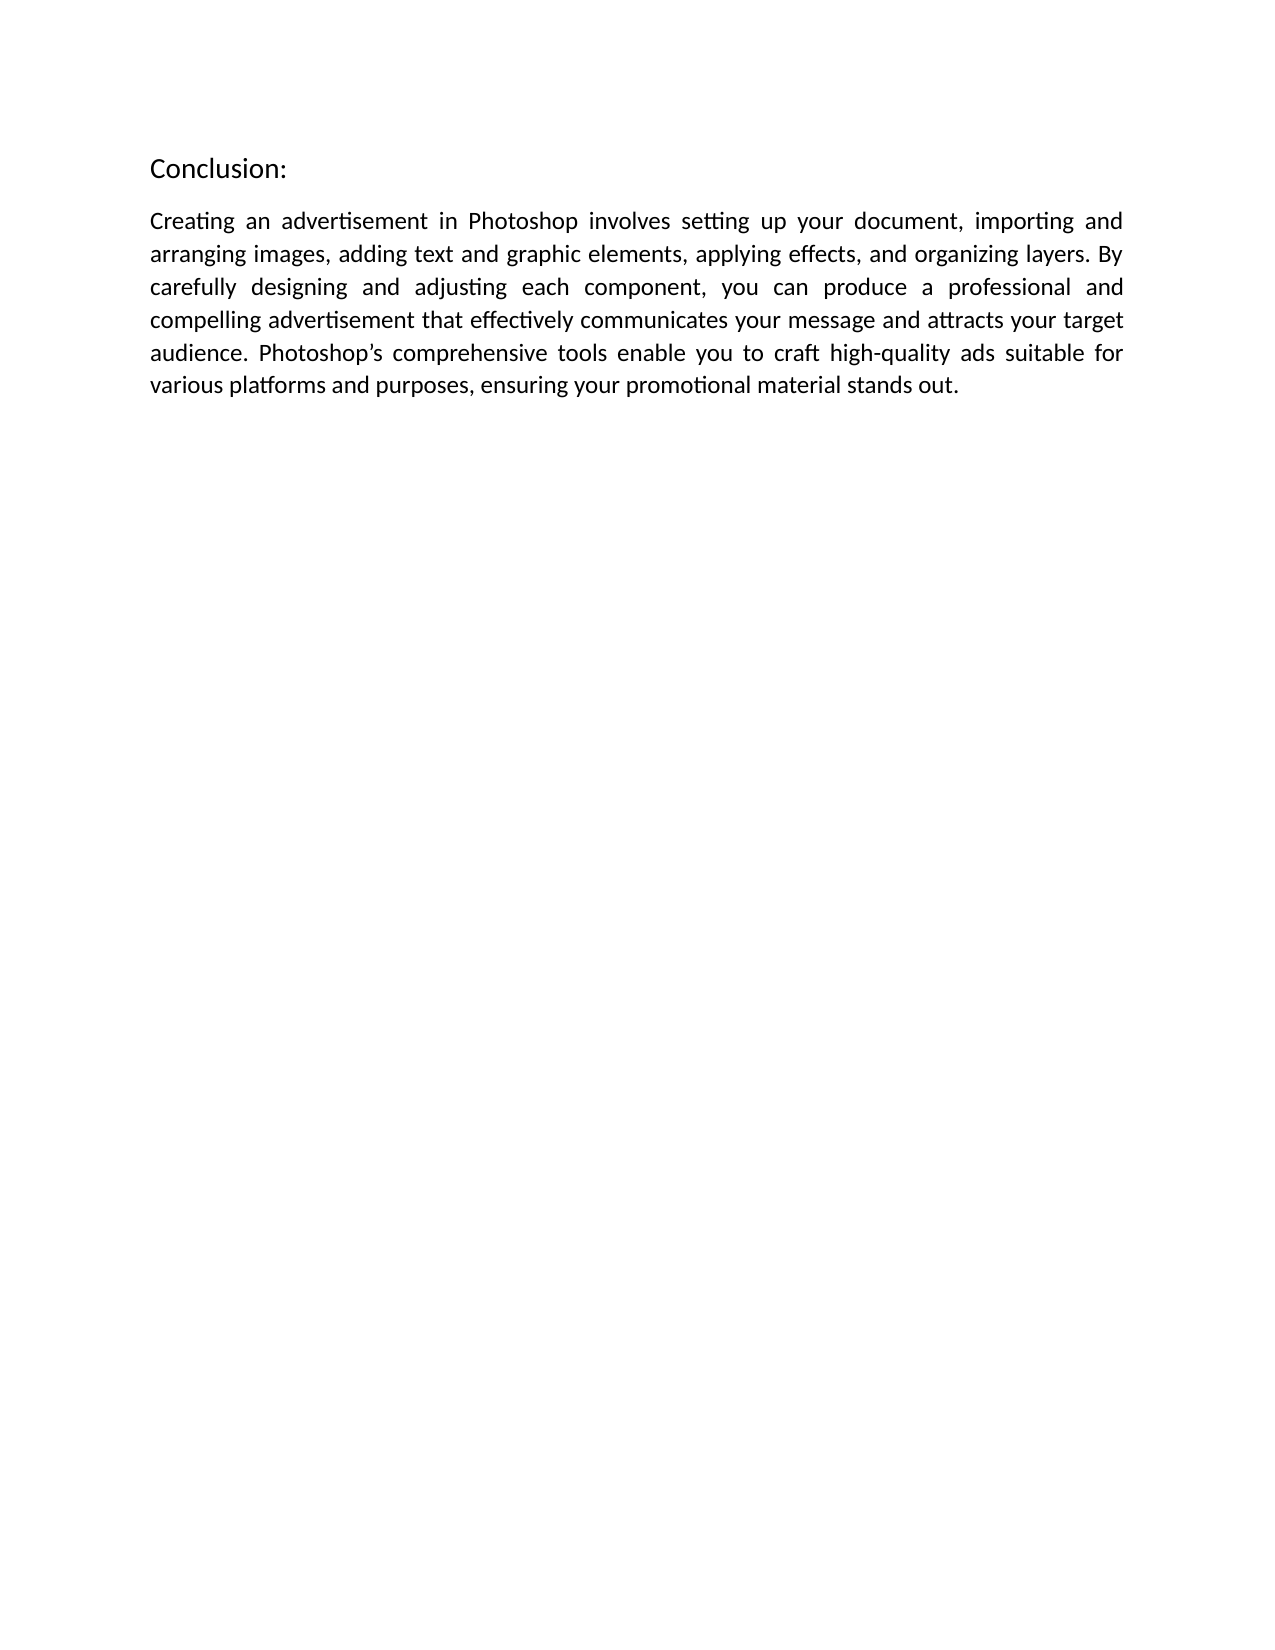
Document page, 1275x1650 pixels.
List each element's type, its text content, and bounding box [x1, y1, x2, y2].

text Creating an advertisement in Photoshop involves setting up your document, importing and arranging images, adding text and graphic elements, applying effects, and organizing layers. By carefully designing and adjusting each component, you can produce a professional and compelling advertisement that effectively communicates your message and attracts your target audience. Photoshop’s comprehensive tools enable you to craft high-quality ads suitable for various platforms and purposes, ensuring your promotional material stands out. [150, 205, 1125, 400]
text Conclusion: [150, 150, 1125, 186]
